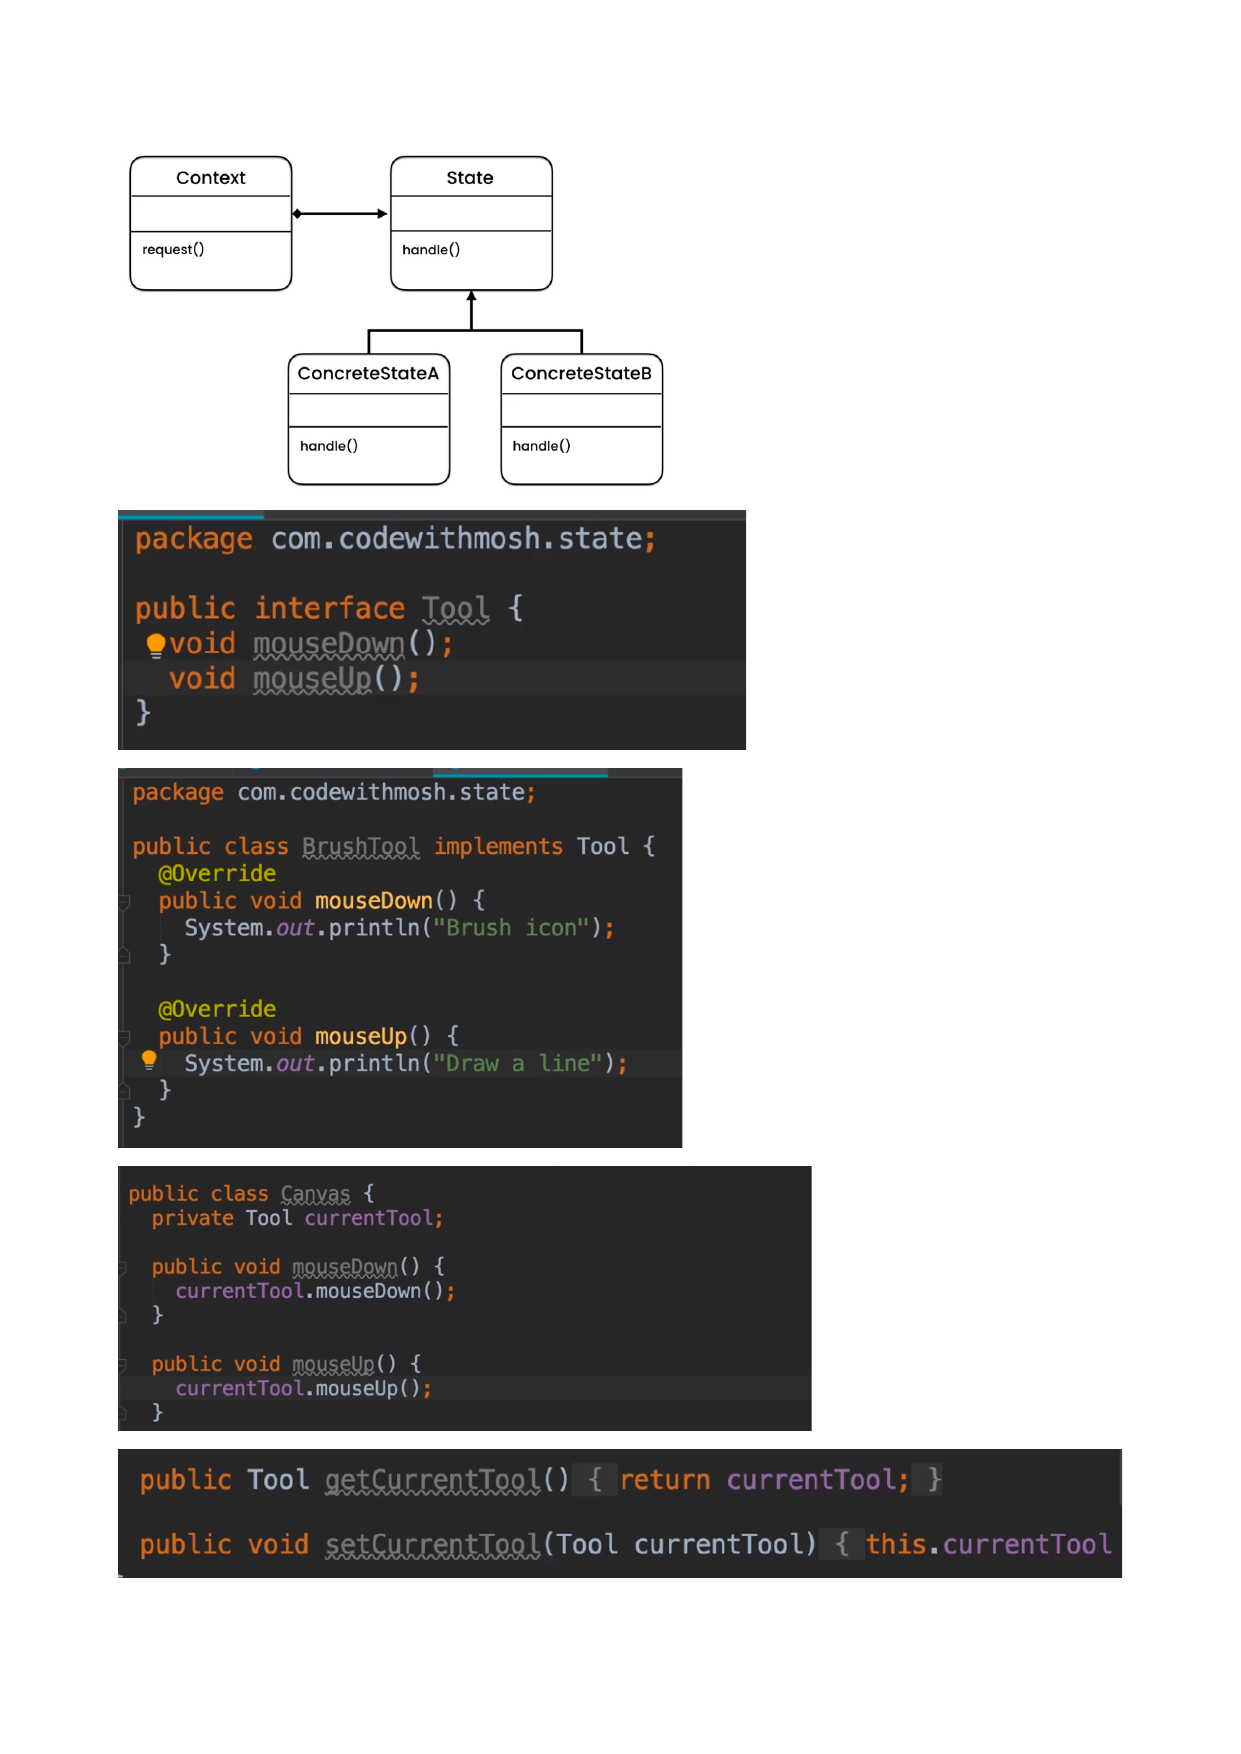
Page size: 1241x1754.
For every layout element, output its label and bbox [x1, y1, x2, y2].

picture [118, 147, 672, 492]
picture [118, 510, 747, 750]
picture [118, 1166, 812, 1431]
picture [118, 768, 683, 1148]
picture [118, 1449, 1123, 1578]
